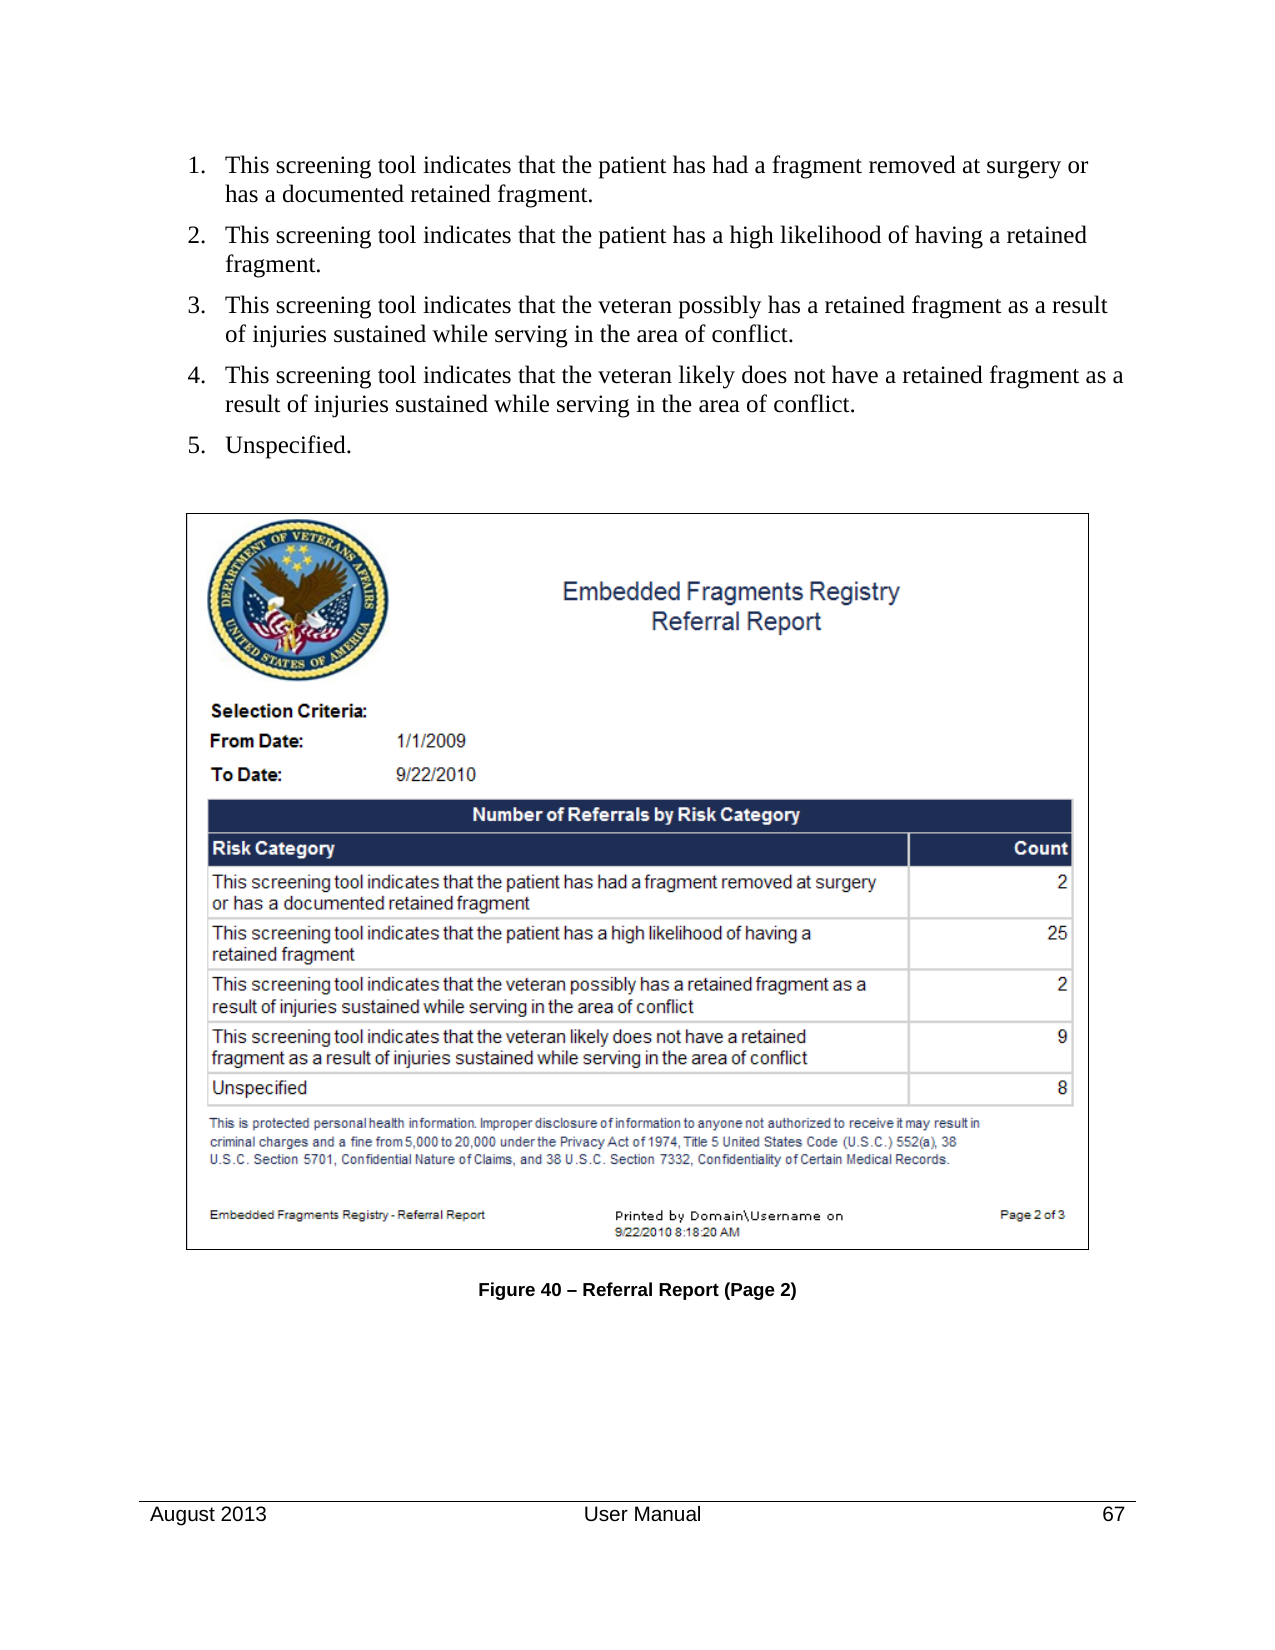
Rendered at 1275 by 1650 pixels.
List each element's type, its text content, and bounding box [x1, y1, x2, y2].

list This screening tool indicates that the patient has had a fragment removed at surgery or has a documented retained fragment. [187, 150, 1125, 207]
picture [187, 514, 1088, 1249]
list This screening tool indicates that the veteran possibly has a retained fragment as a result of injuries sustained while serving in the area of conflict. [187, 290, 1125, 347]
text Figure 40 – Referral Report (Page 2) [150, 1279, 1125, 1301]
list Unspecified. [187, 430, 1125, 459]
list This screening tool indicates that the patient has a high likelihood of having a retained fragment. [187, 220, 1125, 277]
list This screening tool indicates that the veteran likely does not have a retained fragment as a result of injuries sustained while serving in the area of conflict. [187, 360, 1125, 417]
